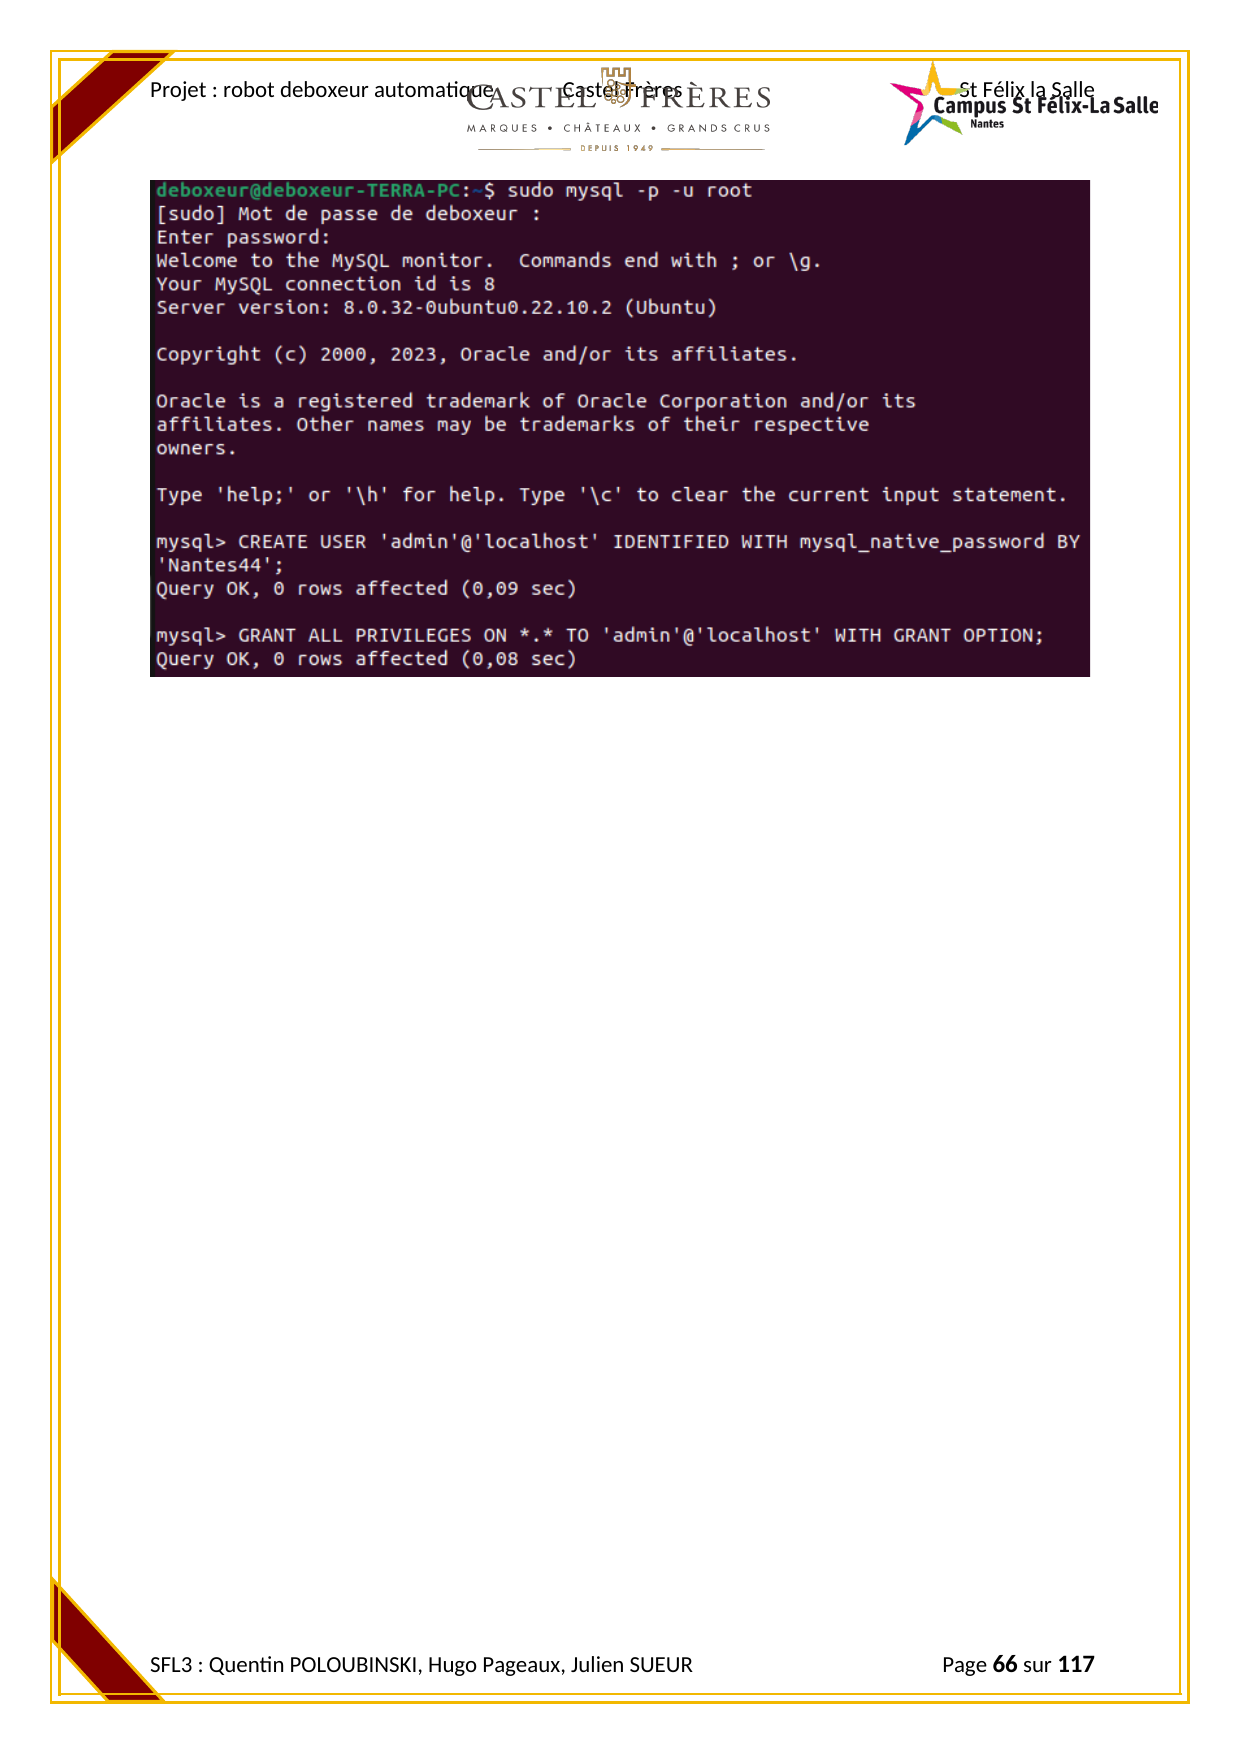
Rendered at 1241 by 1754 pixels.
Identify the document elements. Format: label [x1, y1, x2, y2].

picture [889, 60, 1158, 145]
picture [460, 59, 773, 157]
picture [150, 180, 1091, 677]
